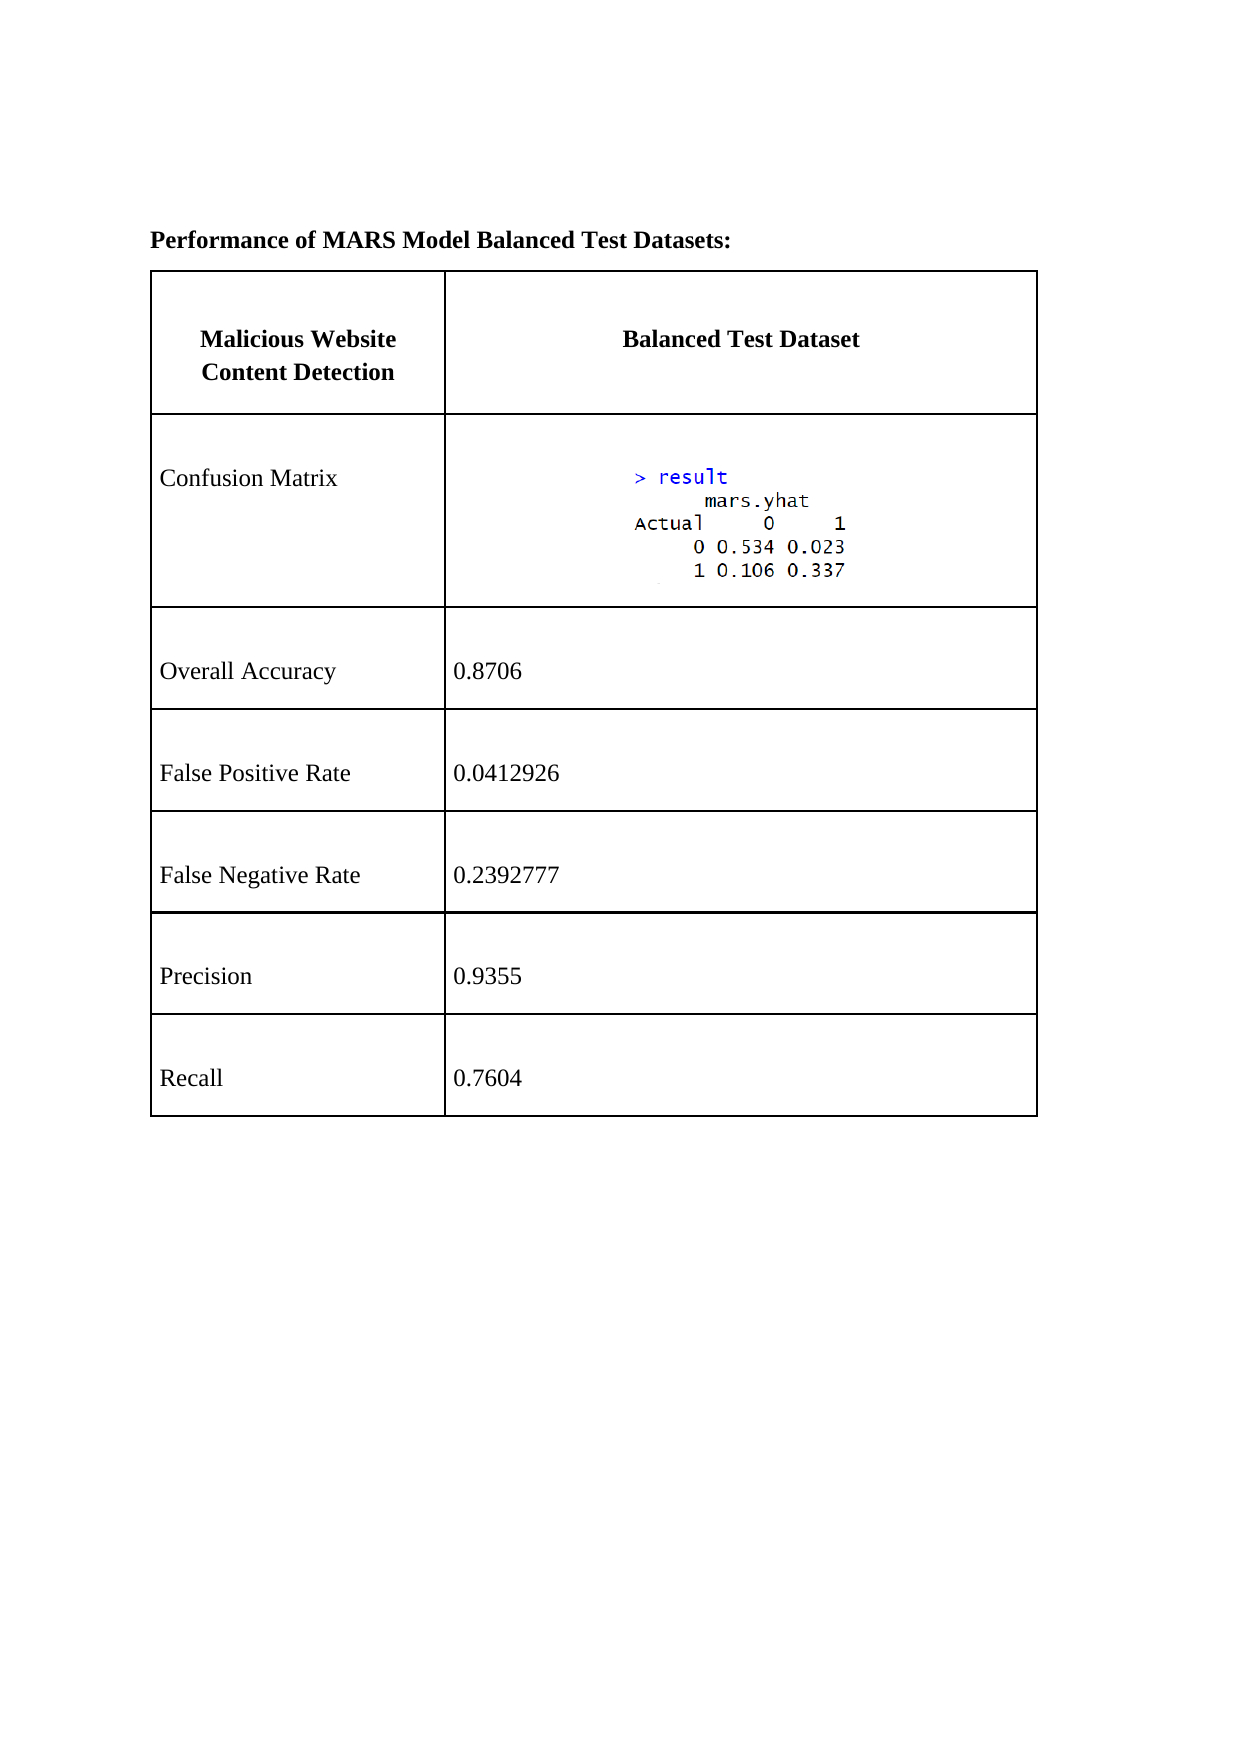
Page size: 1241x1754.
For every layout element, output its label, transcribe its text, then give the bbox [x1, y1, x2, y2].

table_cell 0.9355 [446, 914, 1036, 1013]
table_cell 0.0412926 [446, 710, 1036, 810]
table_cell 0.2392777 [446, 812, 1036, 911]
table_cell Precision [152, 914, 444, 1013]
table_cell 0.7604 [446, 1015, 1036, 1115]
table_cell 0.8706 [446, 608, 1036, 708]
table_cell Confusion Matrix [152, 415, 444, 606]
table_cell Recall [152, 1015, 444, 1115]
table_cell False Positive Rate [152, 710, 444, 810]
table_cell False Negative Rate [152, 812, 444, 911]
table_cell Overall Accuracy [152, 608, 444, 708]
table_header Malicious Website Content Detection [152, 272, 444, 413]
text Performance of MARS Model Balanced Test Datasets: [150, 225, 1090, 253]
table_header Balanced Test Dataset [446, 272, 1036, 413]
table_cell [446, 415, 1036, 606]
picture [628, 463, 853, 584]
